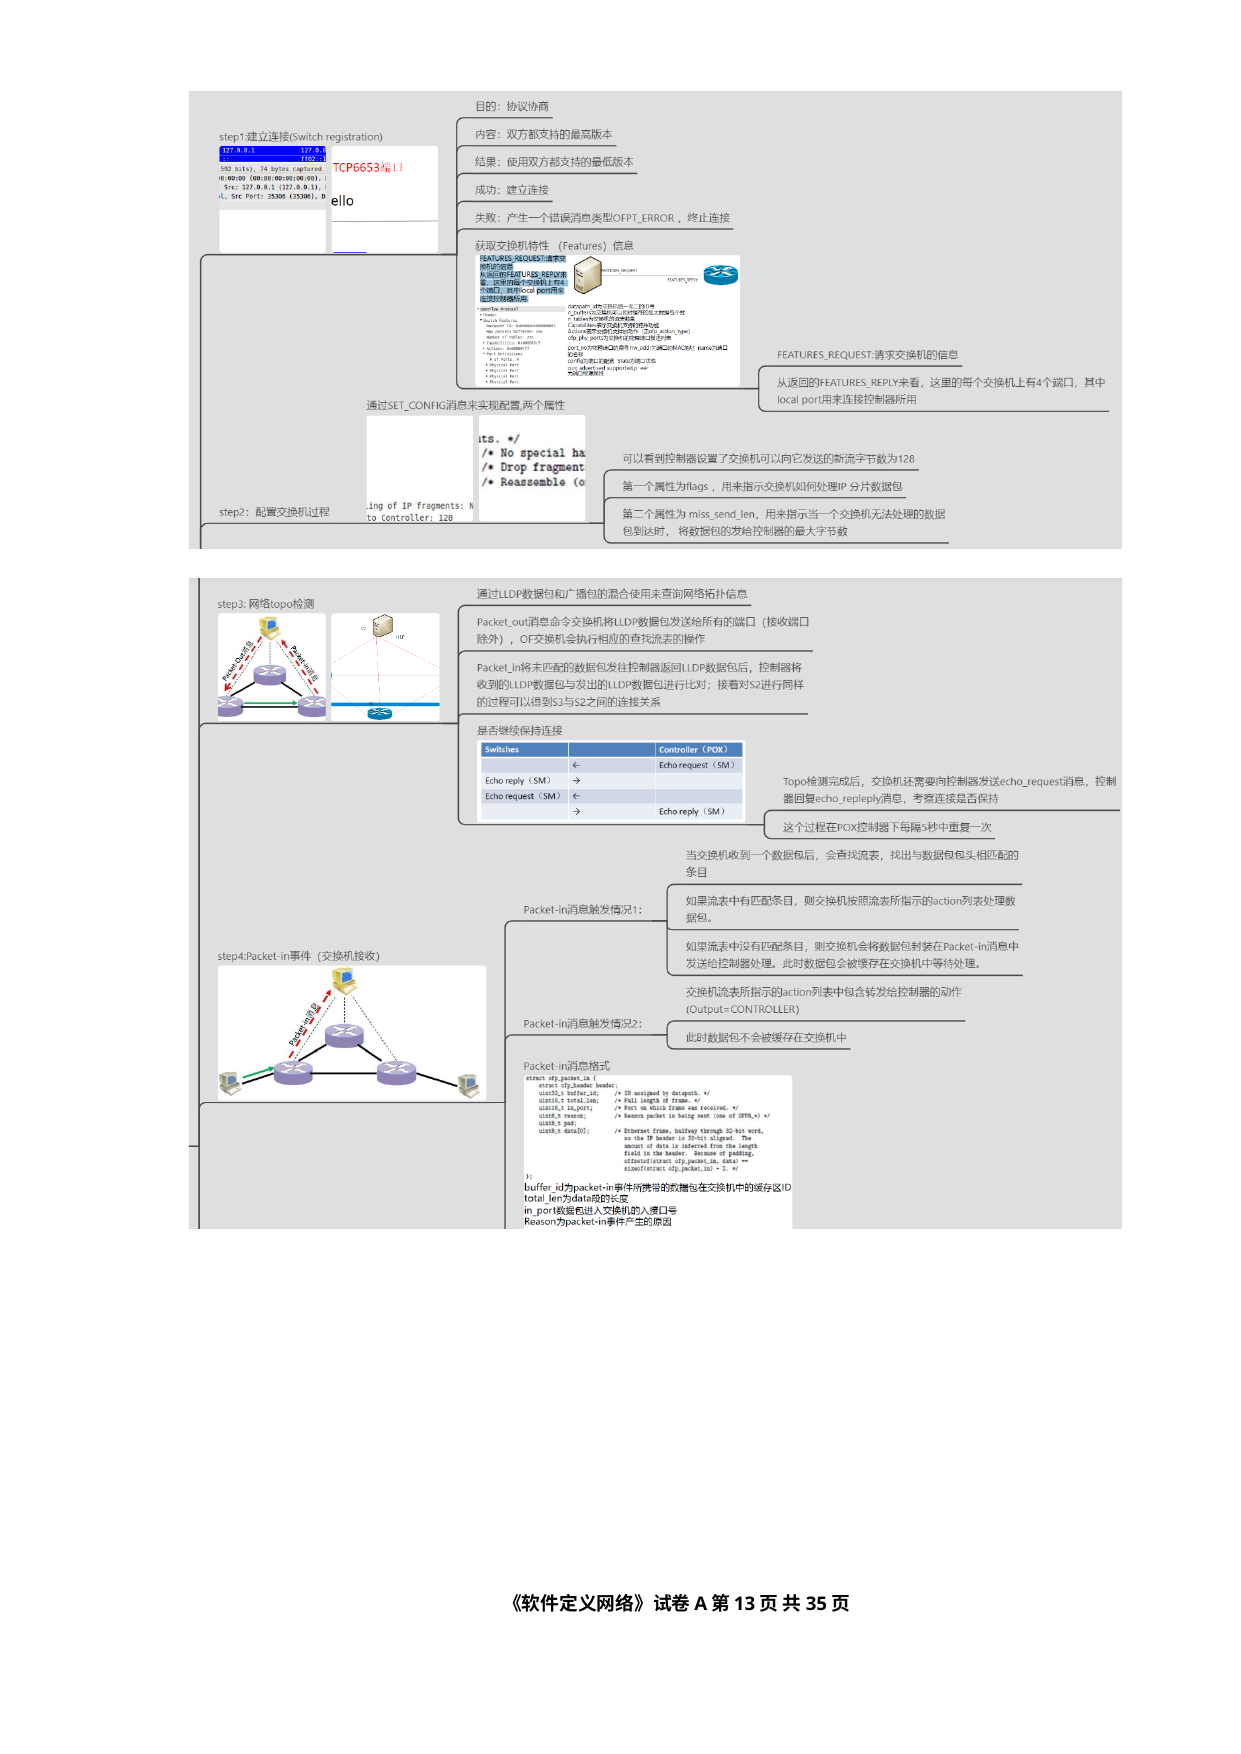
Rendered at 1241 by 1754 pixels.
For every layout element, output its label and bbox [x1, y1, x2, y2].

picture [188, 91, 1123, 549]
picture [188, 578, 1123, 1229]
